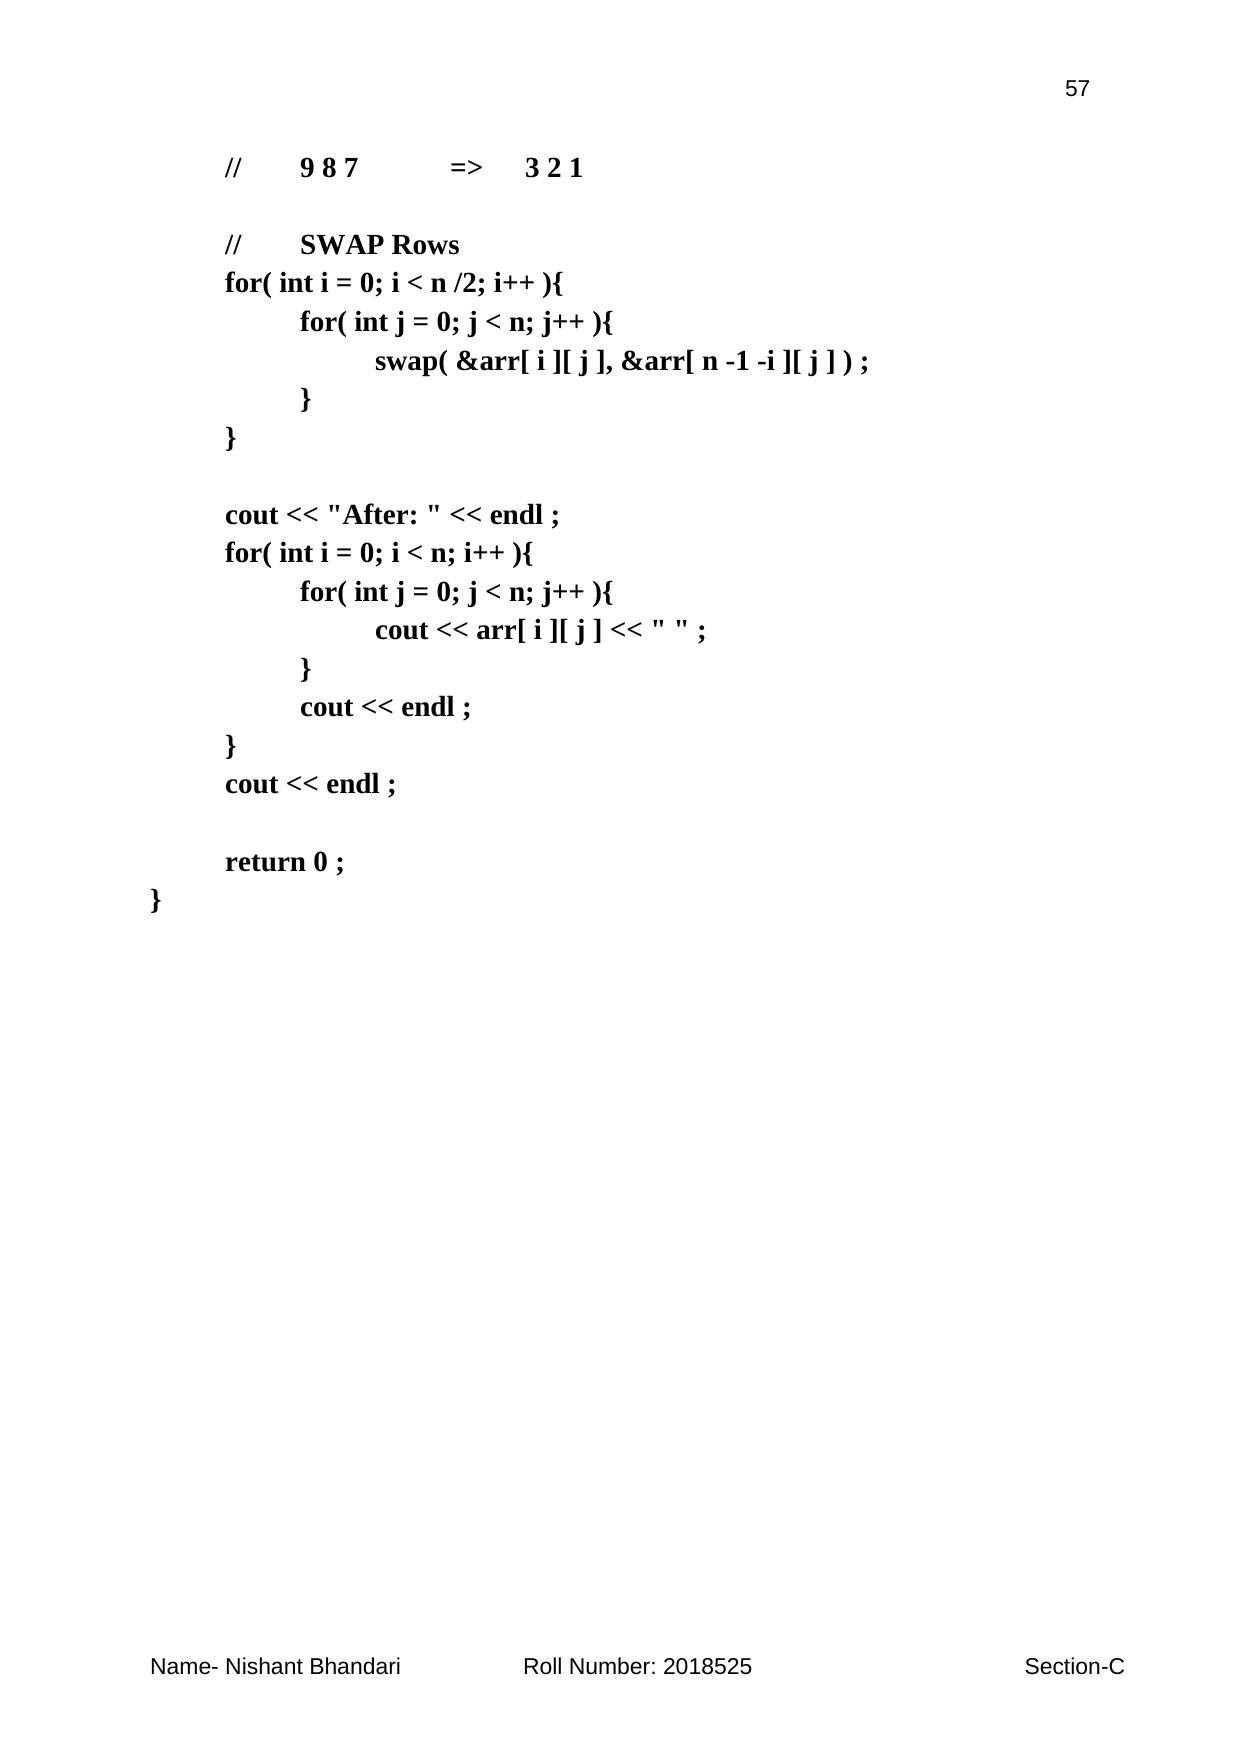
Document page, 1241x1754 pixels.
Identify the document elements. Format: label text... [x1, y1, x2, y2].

text for( int j = 0; j < n; j++ ){ [150, 574, 1090, 607]
text for( int i = 0; i < n; i++ ){ [150, 535, 1090, 569]
text // SWAP Rows [150, 227, 1090, 261]
text } [150, 381, 1090, 415]
text for( int i = 0; i < n /2; i++ ){ [150, 266, 1090, 299]
text swap( &arr[ i ][ j ], &arr[ n -1 -i ][ j ] ) ; [150, 343, 1090, 376]
text } [150, 728, 1090, 762]
text } [150, 882, 1090, 916]
text cout << endl ; [150, 689, 1090, 723]
text // 9 8 7 => 3 2 1 [150, 150, 1090, 183]
text for( int j = 0; j < n; j++ ){ [150, 304, 1090, 338]
text return 0 ; [150, 844, 1090, 877]
text } [150, 420, 1090, 453]
text cout << "After: " << endl ; [150, 497, 1090, 530]
text } [150, 651, 1090, 684]
text cout << arr[ i ][ j ] << " " ; [150, 612, 1090, 646]
text cout << endl ; [150, 767, 1090, 800]
